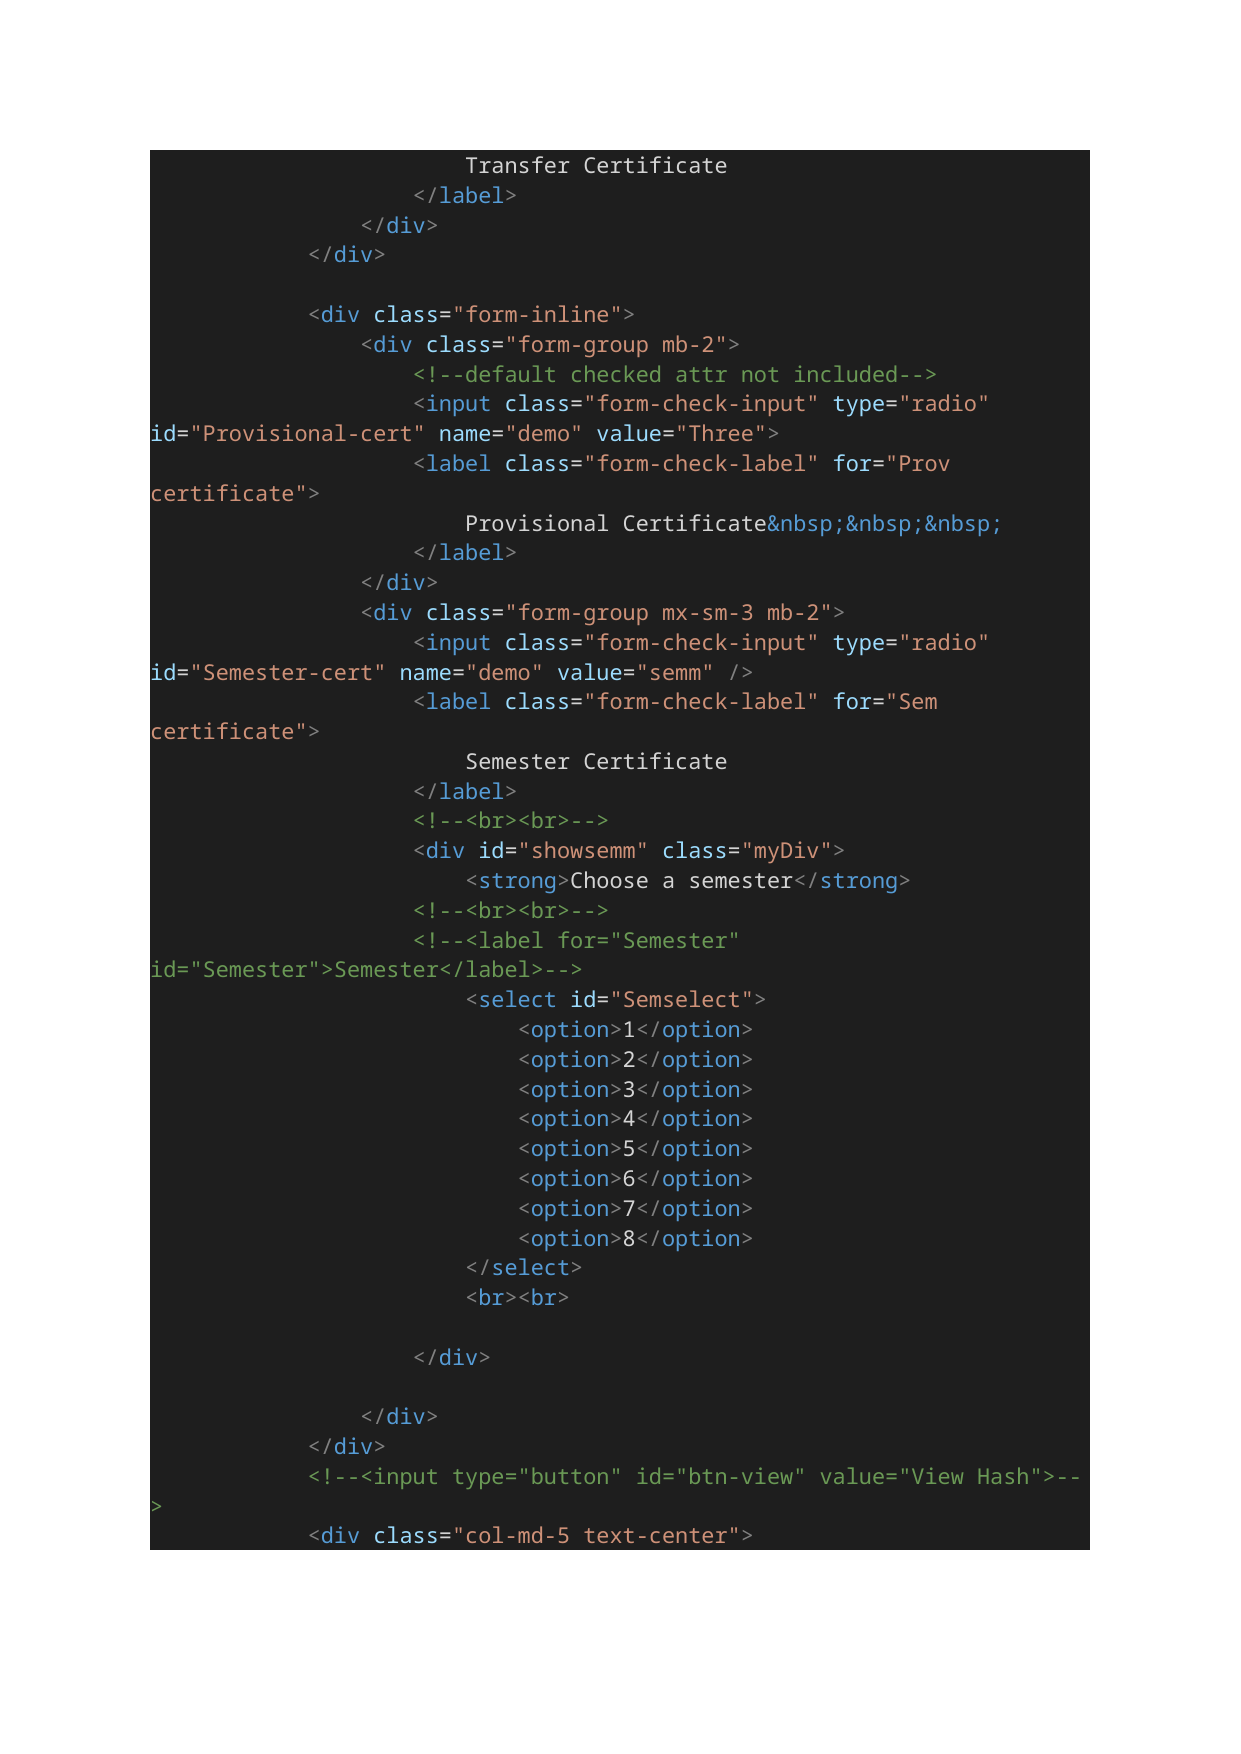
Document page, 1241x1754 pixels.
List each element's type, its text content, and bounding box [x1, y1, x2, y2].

text <option>8</option> [150, 1222, 1090, 1252]
text <!--<br><br>--> [150, 805, 1090, 835]
text <label class="form-check-label" for="Prov certificate"> [150, 448, 1090, 507]
text <div class="col-md-5 text-center"> [150, 1520, 1090, 1550]
text </div> [150, 567, 1090, 597]
text Provisional Certificate&nbsp;&nbsp;&nbsp; [150, 507, 1090, 537]
text <!--<label for="Semester" id="Semester">Semester</label>--> [150, 924, 1090, 984]
text <div class="form-group mx-sm-3 mb-2"> [150, 597, 1090, 627]
text <input class="form-check-input" type="radio" id="Provisional-cert" name="demo" value="Three"> [150, 388, 1090, 448]
text <option>3</option> [150, 1073, 1090, 1103]
text </div> [150, 1431, 1090, 1461]
text <div class="form-group mb-2"> [150, 329, 1090, 358]
text Semester Certificate [150, 746, 1090, 776]
text </label> [150, 180, 1090, 209]
text <option>2</option> [150, 1044, 1090, 1073]
text <option>5</option> [150, 1133, 1090, 1163]
text <input class="form-check-input" type="radio" id="Semester-cert" name="demo" value="semm" /> [150, 627, 1090, 686]
text </select> [150, 1252, 1090, 1282]
text <!--<input type="button" id="btn-view" value="View Hash">--> [150, 1461, 1090, 1520]
text <label class="form-check-label" for="Sem certificate"> [150, 686, 1090, 746]
text <option>6</option> [150, 1163, 1090, 1193]
text <div id="showsemm" class="myDiv"> [150, 835, 1090, 865]
text <br><br> [150, 1282, 1090, 1312]
text <select id="Semselect"> [150, 984, 1090, 1014]
text </div> [150, 239, 1090, 269]
text </label> [150, 776, 1090, 805]
text <option>7</option> [150, 1193, 1090, 1222]
text <strong>Choose a semester</strong> [150, 865, 1090, 895]
text </div> [150, 1342, 1090, 1371]
text </div> [150, 209, 1090, 239]
text <option>4</option> [150, 1103, 1090, 1133]
text <!--<br><br>--> [150, 895, 1090, 924]
text </label> [150, 537, 1090, 567]
text <!--default checked attr not included--> [150, 358, 1090, 388]
text <div class="form-inline"> [150, 299, 1090, 329]
text </div> [150, 1401, 1090, 1431]
text <option>1</option> [150, 1014, 1090, 1044]
text Transfer Certificate [150, 150, 1090, 180]
